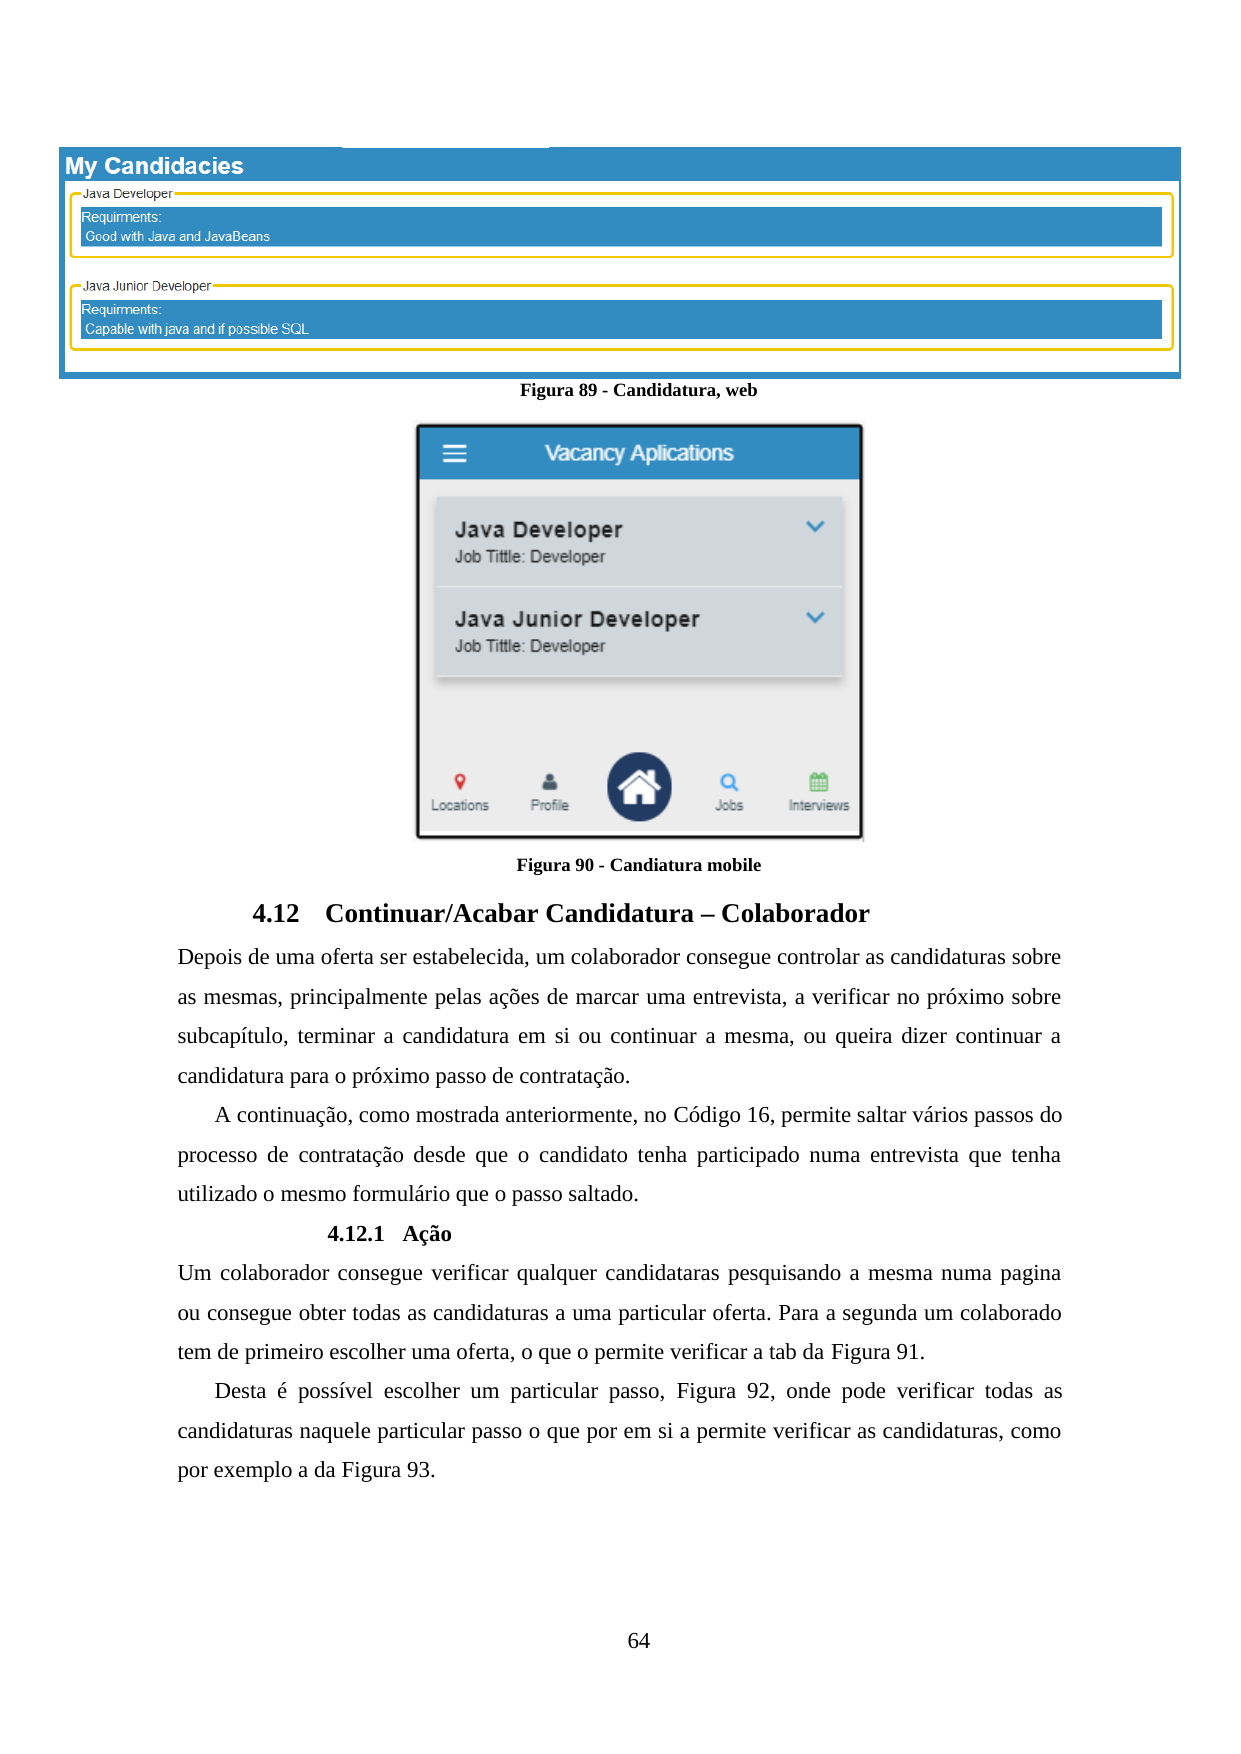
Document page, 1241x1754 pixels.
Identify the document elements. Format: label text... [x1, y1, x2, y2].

picture [412, 420, 866, 842]
text Depois de uma oferta ser estabelecida, um colaborador consegue controlar as candidaturas sobre as mesmas, principalmente pelas ações de marcar uma entrevista, a verificar no próximo sobre subcapítulo, terminar a candidatura em si ou continuar a mesma, ou queira dizer continuar a candidatura para o próximo passo de contratação. [177, 943, 1063, 1088]
text Desta é possível escolher um particular passo, Figura 92, onde pode verificar todas as candidaturas naquele particular passo o que por em si a permite verificar as candidaturas, como por exemplo a da Figura 93. [177, 1378, 1063, 1483]
picture [59, 147, 1182, 379]
text Figura 90 - Candiatura mobile [177, 854, 1063, 876]
subtitle Continuar/Acabar Candidatura – Colaborador [252, 897, 1063, 928]
text A continuação, como mostrada anteriormente, no Código 15, permite saltar vários passos do processo de contratação desde que o candidato tenha participado numa entrevista que tenha utilizado o mesmo formulário que o passo saltado. [177, 1101, 1063, 1207]
text Um colaborador consegue verificar qualquer candidataras pesquisando a mesma numa pagina ou consegue obter todas as candidaturas a uma particular oferta. Para a segunda um colaborado tem de primeiro escolher uma oferta, o que o permite verificar a tab da Figura 91. [177, 1259, 1063, 1364]
list Ação [327, 1220, 1063, 1246]
text Figura 89 - Candidatura, web [177, 379, 1063, 400]
